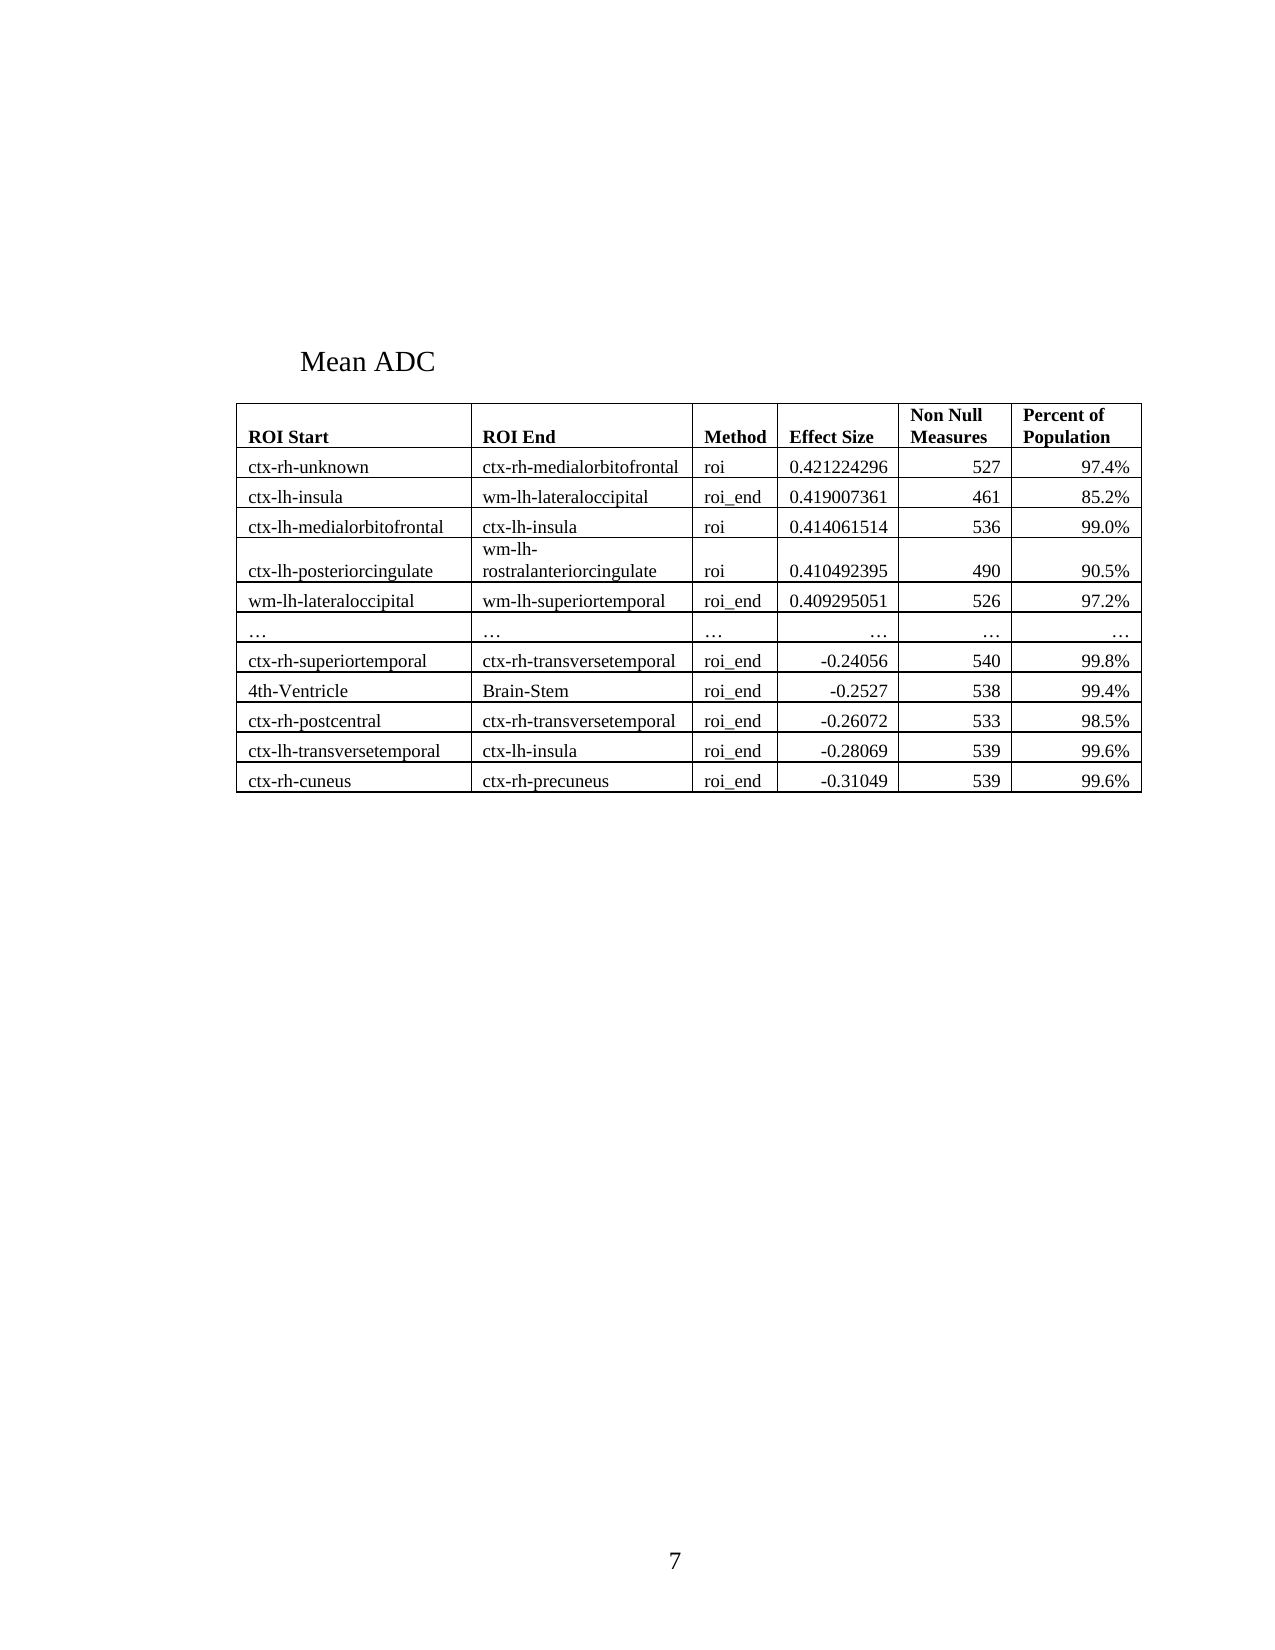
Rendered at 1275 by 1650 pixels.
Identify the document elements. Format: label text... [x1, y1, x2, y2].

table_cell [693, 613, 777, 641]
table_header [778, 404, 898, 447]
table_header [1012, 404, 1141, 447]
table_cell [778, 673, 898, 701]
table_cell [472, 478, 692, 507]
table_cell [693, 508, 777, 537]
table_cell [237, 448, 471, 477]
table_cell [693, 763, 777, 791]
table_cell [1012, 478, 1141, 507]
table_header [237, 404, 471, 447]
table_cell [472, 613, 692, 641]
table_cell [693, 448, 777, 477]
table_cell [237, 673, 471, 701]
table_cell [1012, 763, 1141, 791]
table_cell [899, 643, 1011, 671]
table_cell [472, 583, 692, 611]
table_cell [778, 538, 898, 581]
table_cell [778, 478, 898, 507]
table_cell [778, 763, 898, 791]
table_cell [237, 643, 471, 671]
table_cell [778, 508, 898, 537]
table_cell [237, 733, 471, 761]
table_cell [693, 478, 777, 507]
subtitle Mean ADC [225, 344, 1125, 378]
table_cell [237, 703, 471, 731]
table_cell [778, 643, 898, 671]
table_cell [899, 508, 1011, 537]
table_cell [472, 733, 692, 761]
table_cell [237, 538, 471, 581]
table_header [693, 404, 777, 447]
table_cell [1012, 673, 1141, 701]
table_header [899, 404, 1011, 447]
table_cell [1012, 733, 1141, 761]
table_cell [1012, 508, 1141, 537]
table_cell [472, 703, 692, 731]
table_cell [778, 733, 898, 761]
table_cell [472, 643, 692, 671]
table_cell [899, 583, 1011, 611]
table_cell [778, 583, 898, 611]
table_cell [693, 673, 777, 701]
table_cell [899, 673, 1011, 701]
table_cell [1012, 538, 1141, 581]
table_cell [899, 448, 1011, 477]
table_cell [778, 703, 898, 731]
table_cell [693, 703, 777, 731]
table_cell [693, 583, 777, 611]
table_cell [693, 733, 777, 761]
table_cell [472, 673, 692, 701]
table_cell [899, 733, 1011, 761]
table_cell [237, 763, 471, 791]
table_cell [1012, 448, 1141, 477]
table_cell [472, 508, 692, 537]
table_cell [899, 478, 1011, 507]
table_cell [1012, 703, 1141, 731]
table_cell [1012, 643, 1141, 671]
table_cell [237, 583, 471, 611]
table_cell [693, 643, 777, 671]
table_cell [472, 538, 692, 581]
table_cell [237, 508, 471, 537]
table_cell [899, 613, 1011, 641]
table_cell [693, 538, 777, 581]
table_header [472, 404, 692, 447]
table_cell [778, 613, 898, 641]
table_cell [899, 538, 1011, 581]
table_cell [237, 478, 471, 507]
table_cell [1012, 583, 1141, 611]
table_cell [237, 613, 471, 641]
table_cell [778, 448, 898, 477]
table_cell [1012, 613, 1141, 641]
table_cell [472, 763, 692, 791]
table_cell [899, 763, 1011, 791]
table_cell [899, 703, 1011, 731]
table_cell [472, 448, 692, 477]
